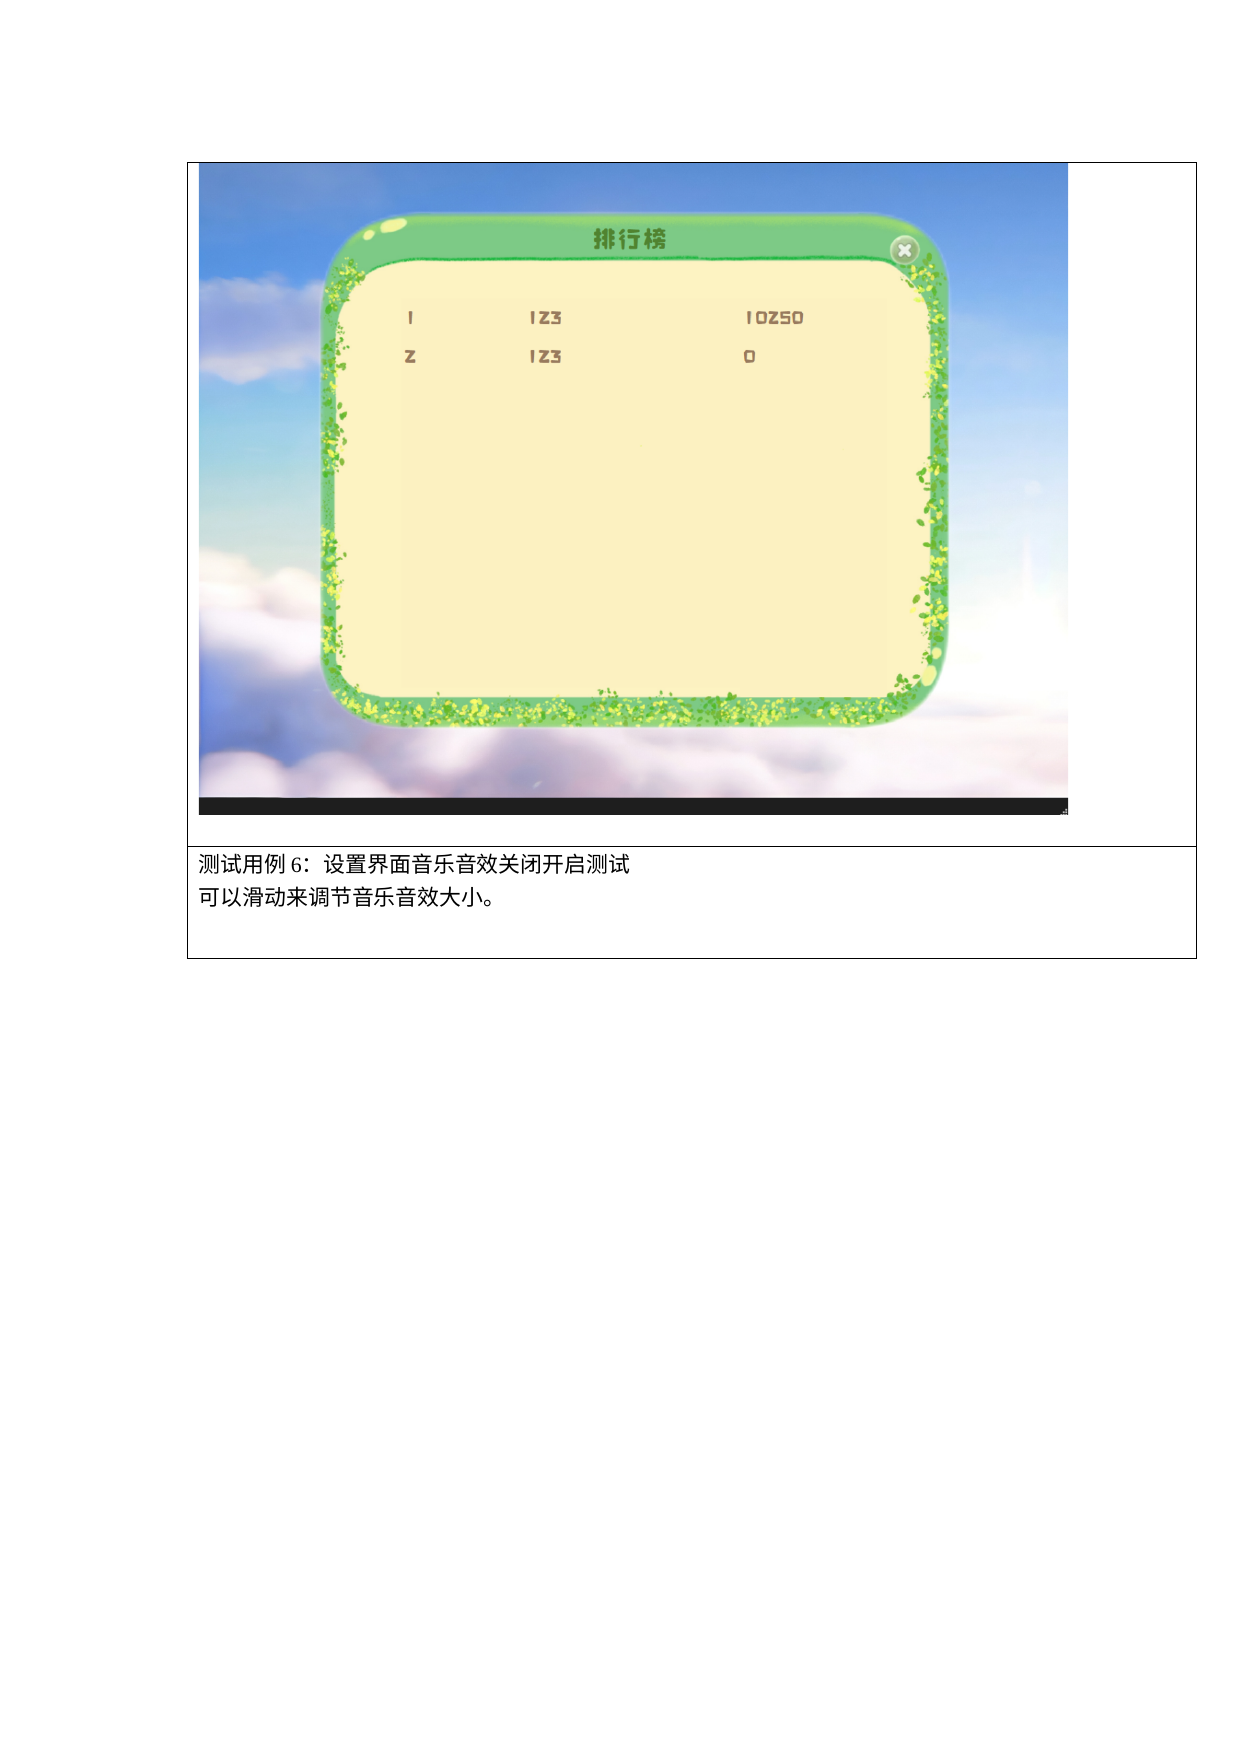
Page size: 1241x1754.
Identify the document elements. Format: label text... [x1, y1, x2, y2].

picture [198, 163, 1069, 815]
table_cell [188, 163, 1196, 846]
table_cell 测试用例6：设置界面音乐音效关闭开启测试 可以滑动来调节音乐音效大小。 [188, 847, 1196, 957]
